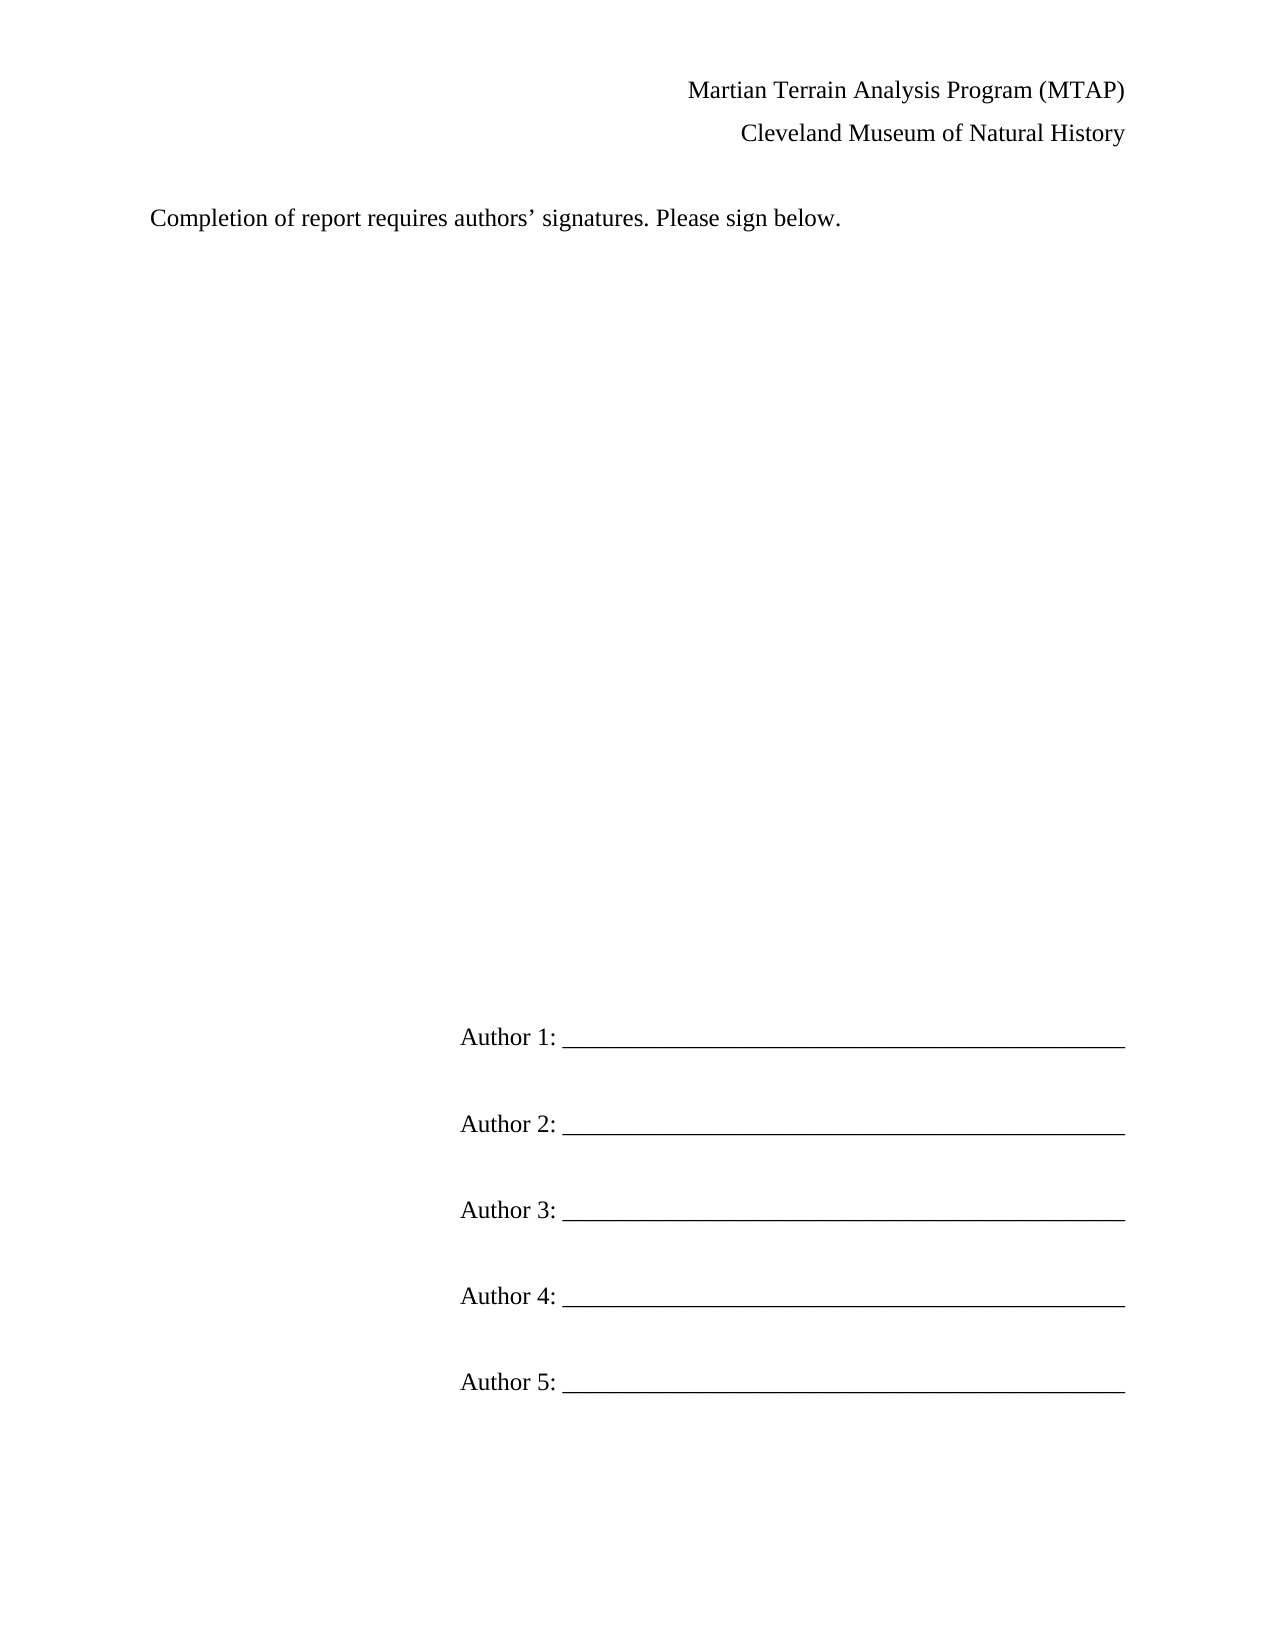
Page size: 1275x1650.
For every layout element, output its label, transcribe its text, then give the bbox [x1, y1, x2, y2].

text Author 1: _____________________________________________ [150, 1022, 1125, 1051]
text Author 2: _____________________________________________ [150, 1109, 1125, 1137]
text Completion of report requires authors’ signatures. Please sign below. [150, 203, 1125, 232]
text Author 3: _____________________________________________ [150, 1195, 1125, 1224]
text Author 4: _____________________________________________ [150, 1281, 1125, 1310]
text Author 5: _____________________________________________ [150, 1367, 1125, 1396]
